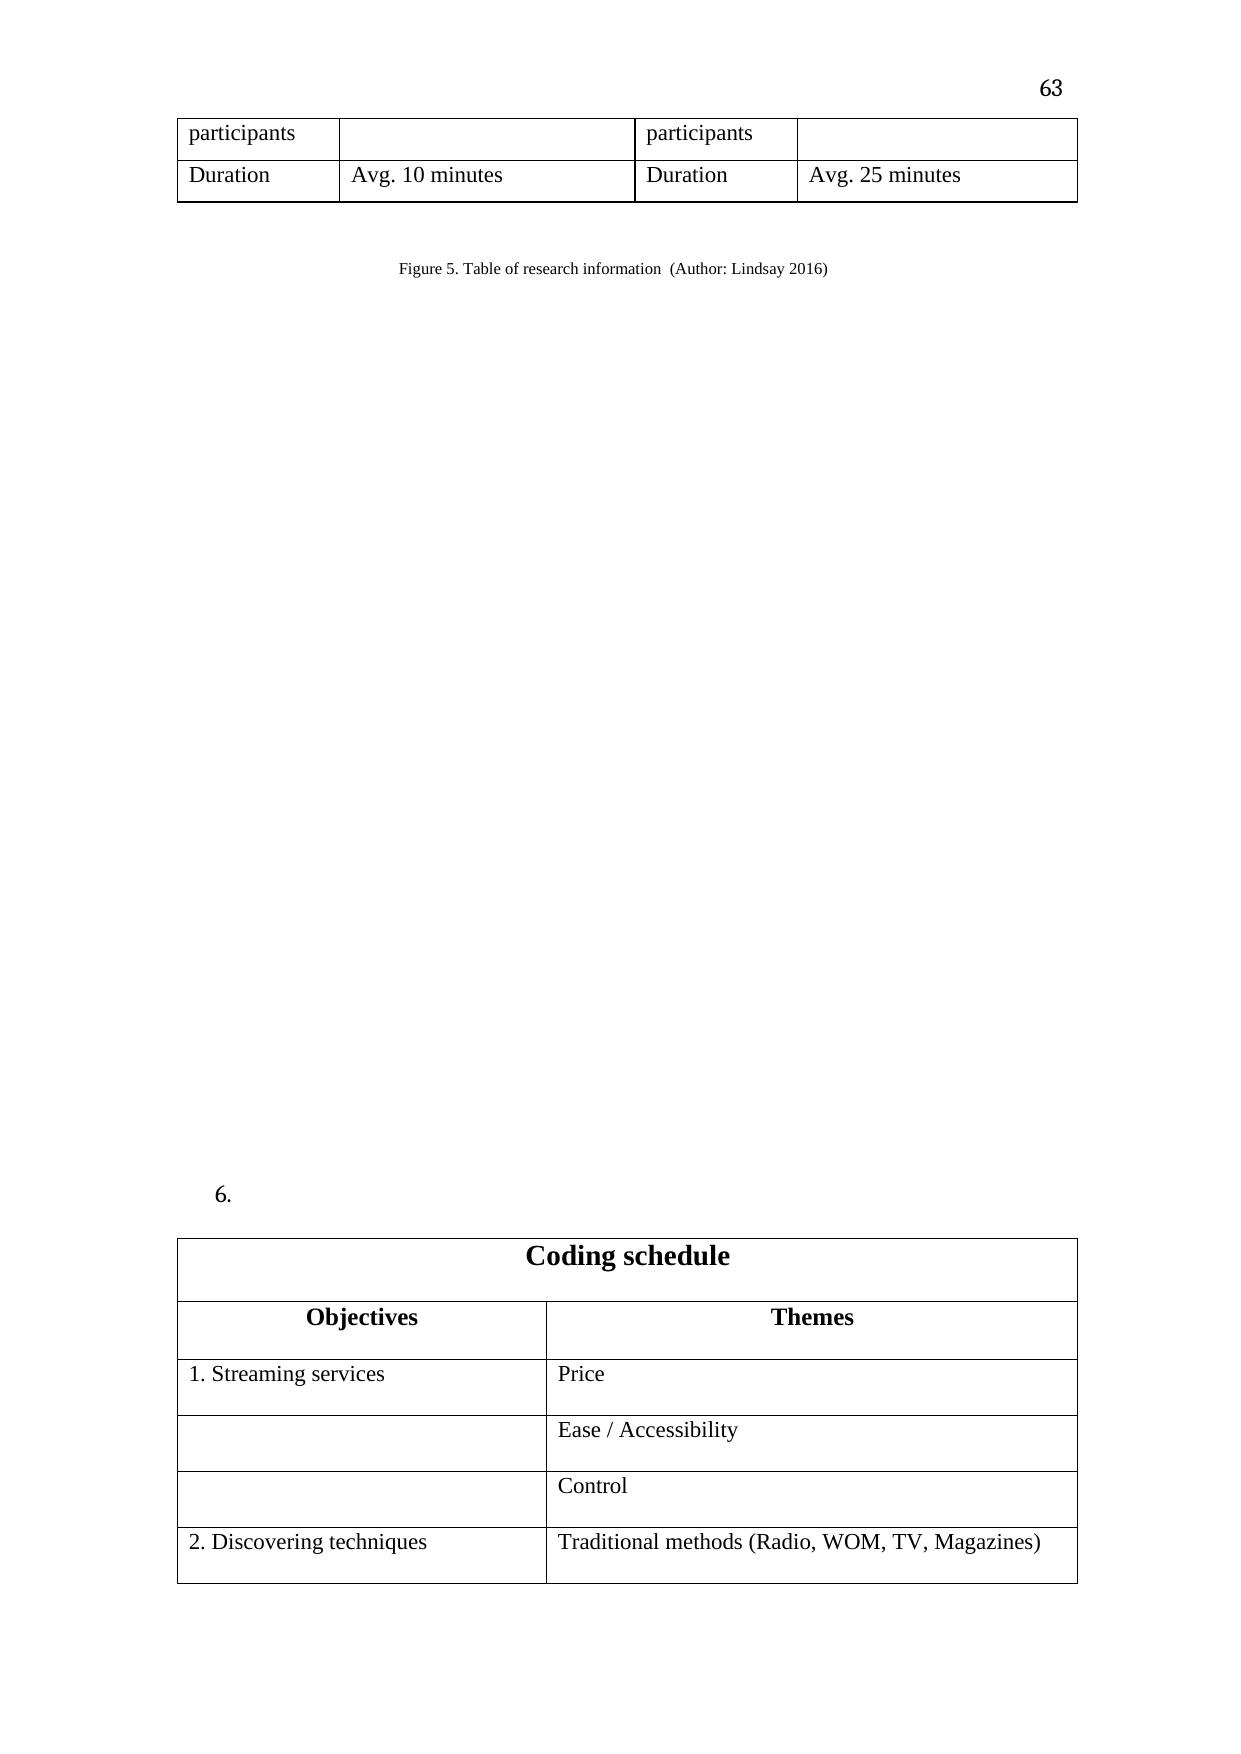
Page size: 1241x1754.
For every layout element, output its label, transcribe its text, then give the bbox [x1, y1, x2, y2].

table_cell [178, 119, 339, 160]
table_cell Control [547, 1472, 1077, 1527]
table_cell Price [547, 1360, 1077, 1415]
table_cell 1. Streaming services [178, 1360, 546, 1415]
table_cell Duration [178, 161, 339, 201]
table_cell [178, 1472, 546, 1527]
table_header Coding schedule [178, 1239, 1077, 1301]
table_cell Objectives [178, 1302, 546, 1359]
table_cell Traditional methods (Radio, WOM, TV, Magazines) [547, 1528, 1077, 1583]
table_cell Duration [636, 161, 797, 201]
table_cell Avg. 25 minutes [798, 161, 1077, 201]
table_cell 60 [340, 119, 634, 160]
table_cell Ease / Accessibility [547, 1416, 1077, 1471]
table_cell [636, 119, 797, 160]
table_cell [178, 1416, 546, 1471]
table_cell 2. Discovering techniques [178, 1528, 546, 1583]
table_cell Themes [547, 1302, 1077, 1359]
table_cell 6 [798, 119, 1077, 160]
table_cell Avg. 10 minutes [340, 161, 634, 201]
